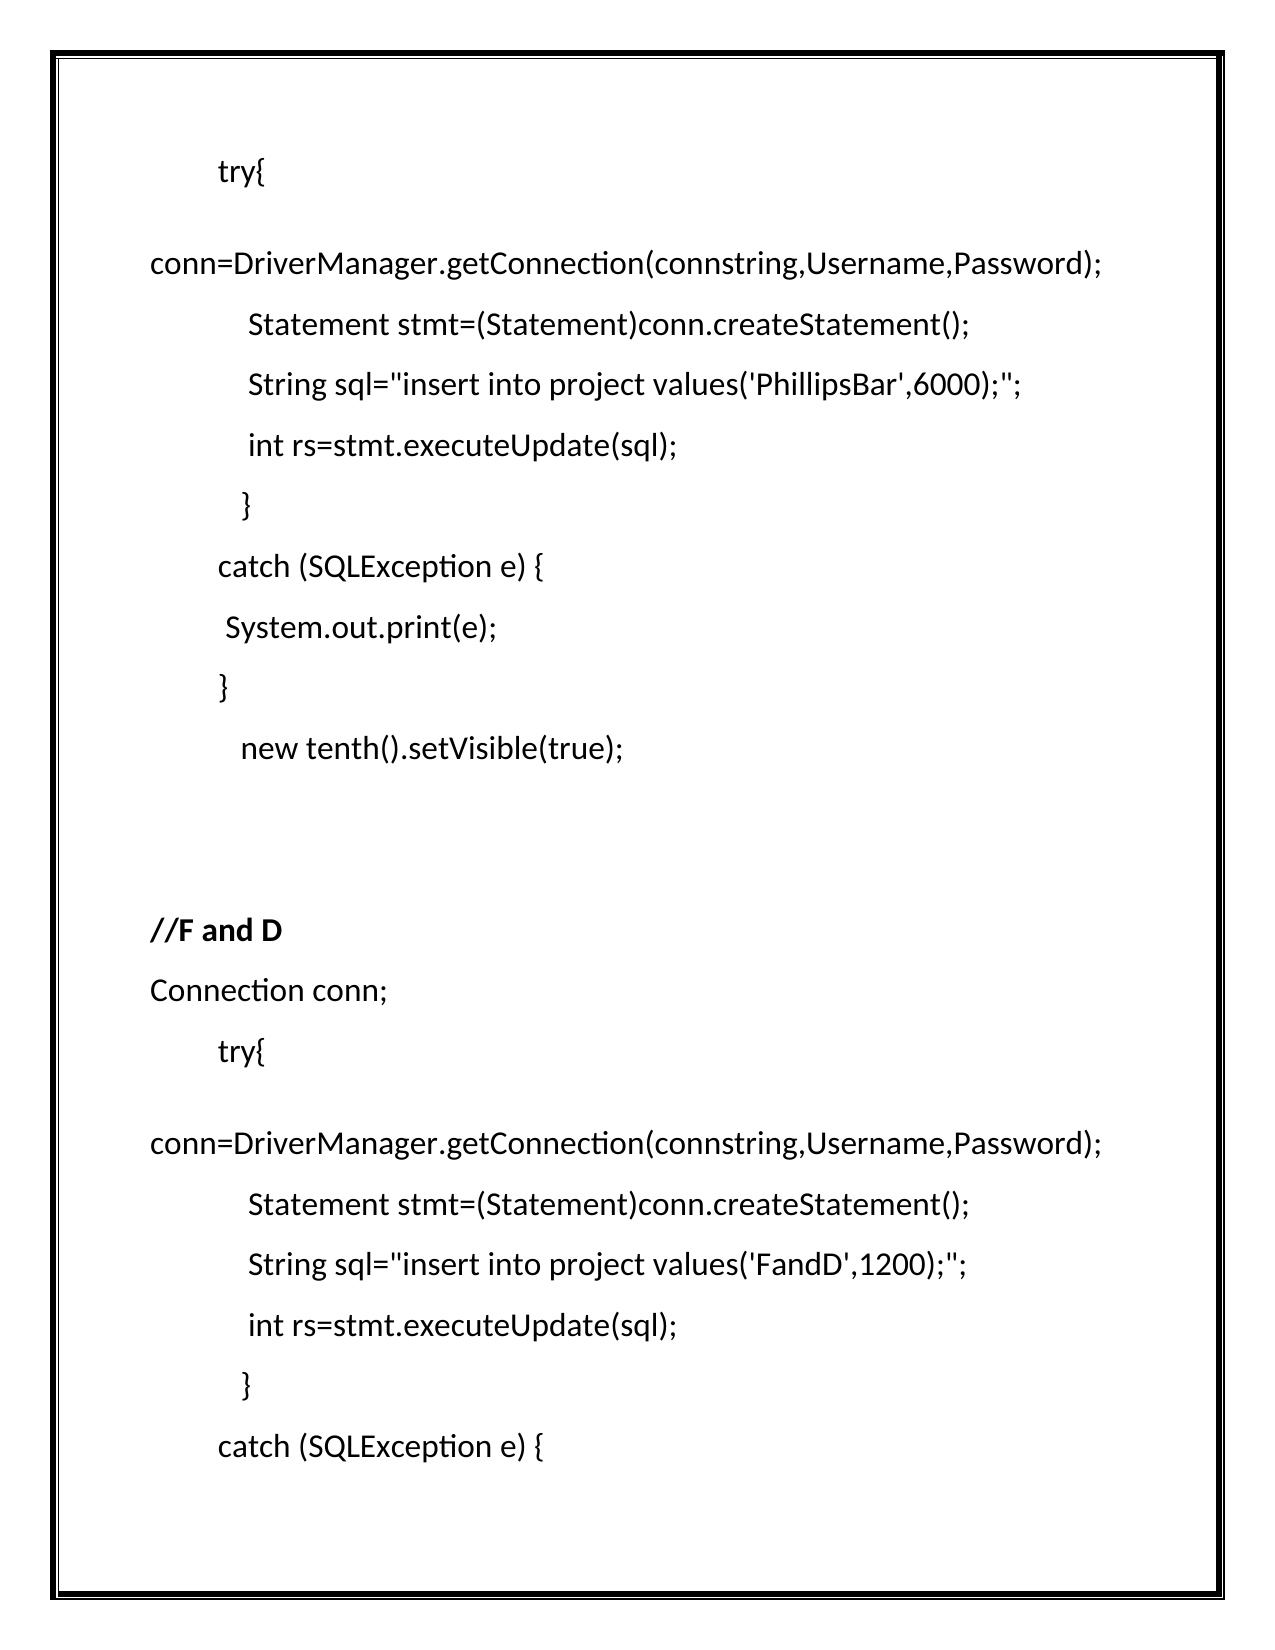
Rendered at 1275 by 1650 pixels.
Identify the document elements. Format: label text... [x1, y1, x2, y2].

text conn=DriverManager.getConnection(connstring,Username,Password); [150, 1091, 1125, 1163]
text //F and D [150, 909, 1125, 949]
text } [150, 1364, 1125, 1405]
text int rs=stmt.executeUpdate(sql); [150, 424, 1125, 464]
text int rs=stmt.executeUpdate(sql); [150, 1304, 1125, 1344]
text String sql="insert into project values('PhillipsBar',6000);"; [150, 363, 1125, 404]
text Connection conn; [150, 969, 1125, 1010]
text String sql="insert into project values('FandD',1200);"; [150, 1243, 1125, 1284]
text System.out.print(e); [150, 606, 1125, 646]
text } [150, 666, 1125, 707]
text new tenth().setVisible(true); [150, 727, 1125, 768]
text Statement stmt=(Statement)conn.createStatement(); [150, 1182, 1125, 1223]
text Statement stmt=(Statement)conn.createStatement(); [150, 302, 1125, 343]
text } [150, 484, 1125, 525]
text catch (SQLException e) { [150, 545, 1125, 586]
text catch (SQLException e) { [150, 1425, 1125, 1466]
text conn=DriverManager.getConnection(connstring,Username,Password); [150, 211, 1125, 283]
text try{ [150, 150, 1125, 191]
text try{ [150, 1030, 1125, 1071]
